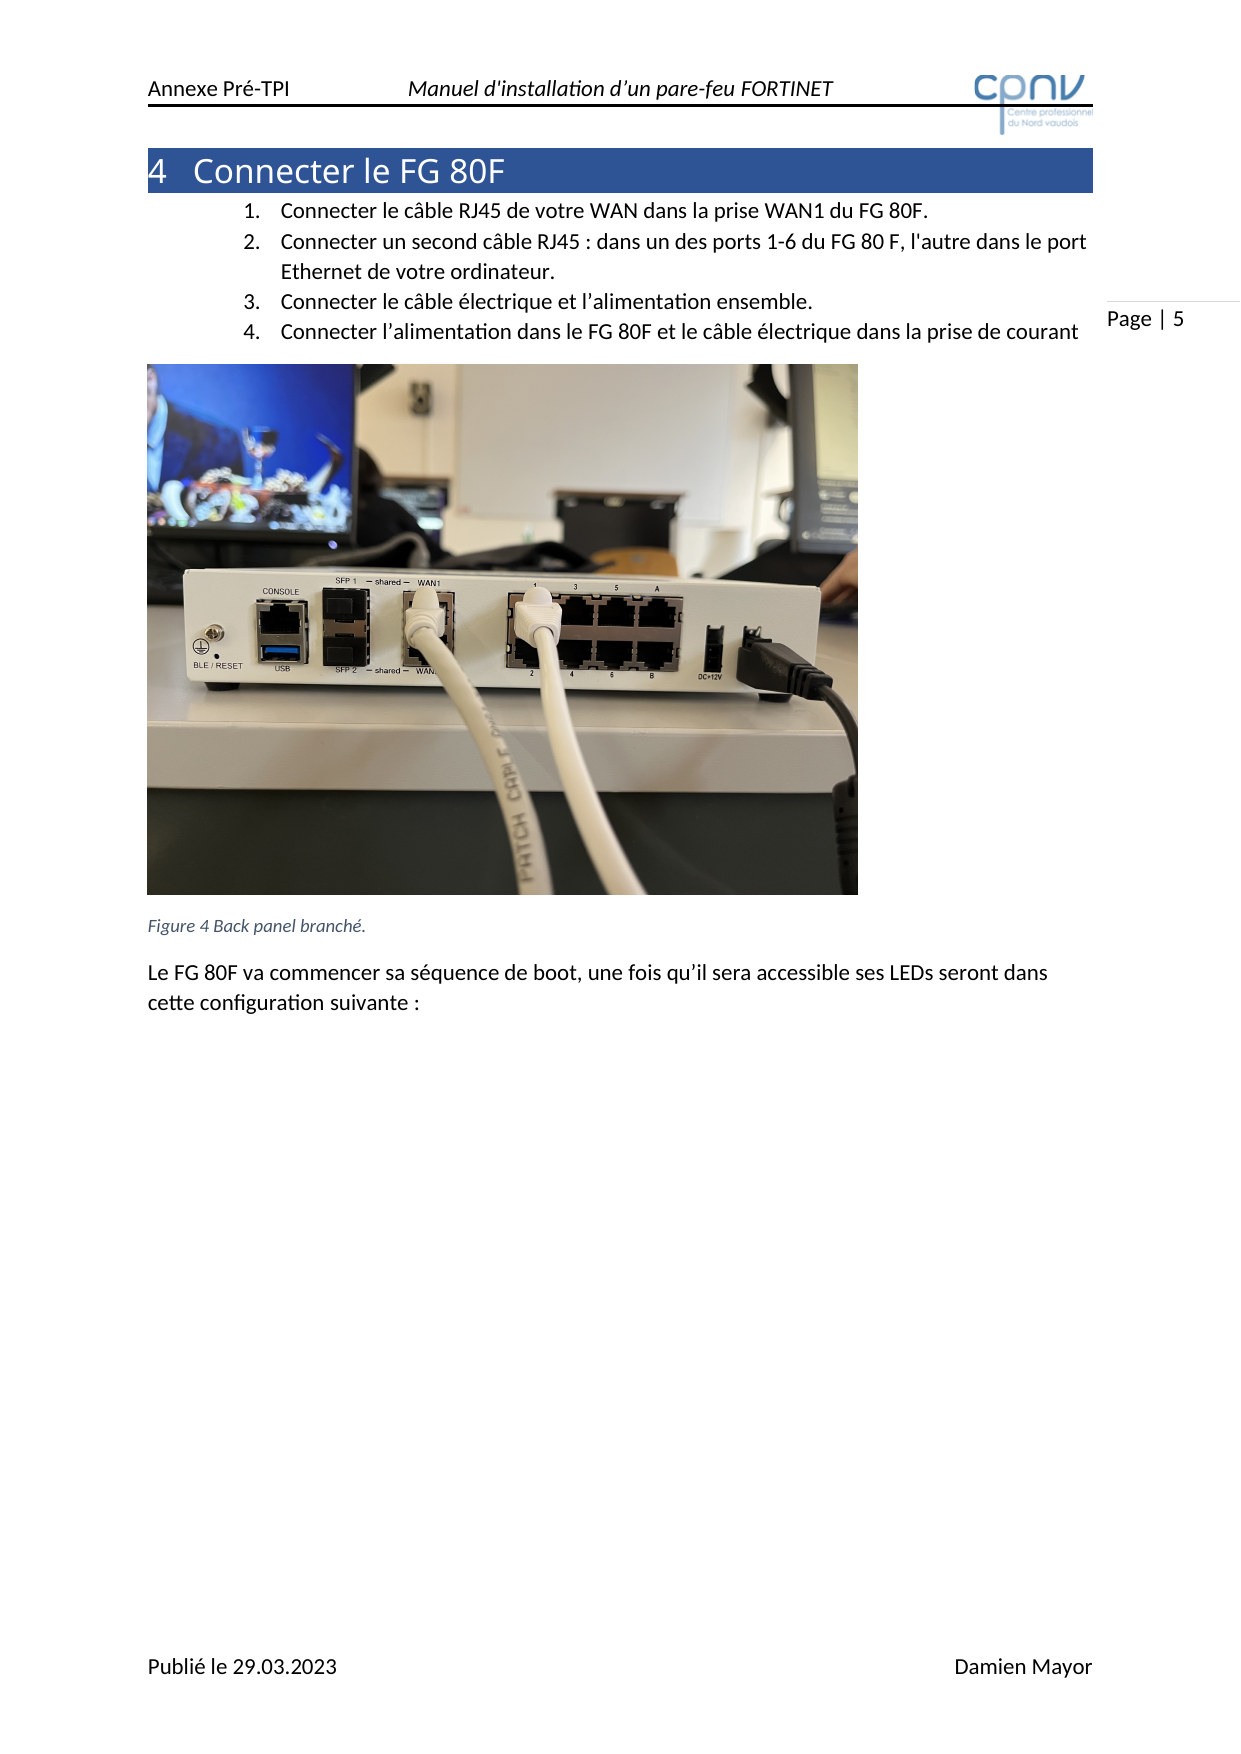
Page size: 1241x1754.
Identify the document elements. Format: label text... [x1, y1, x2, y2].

text Le FG 80F va commencer sa séquence de boot, une fois qu’il sera accessible ses LEDs seront dans cette configuration suivante : [148, 958, 1093, 1016]
text Figure 4 Back panel branché. [148, 914, 1093, 937]
list Connecter l’alimentation dans le FG 80F et le câble électrique dans la prise de courant [243, 317, 1093, 345]
picture [147, 364, 858, 895]
subtitle Connecter le FG 80F [148, 148, 1093, 193]
list Connecter le câble électrique et l’alimentation ensemble. [243, 287, 1093, 315]
list Connecter un second câble RJ45 : dans un des ports 1-6 du FG 80 F, l'autre dans le port Ethernet de votre ordinateur. [243, 227, 1093, 285]
list Connecter le câble RJ45 de votre WAN dans la prise WAN1 du FG 80F. [243, 197, 1093, 224]
